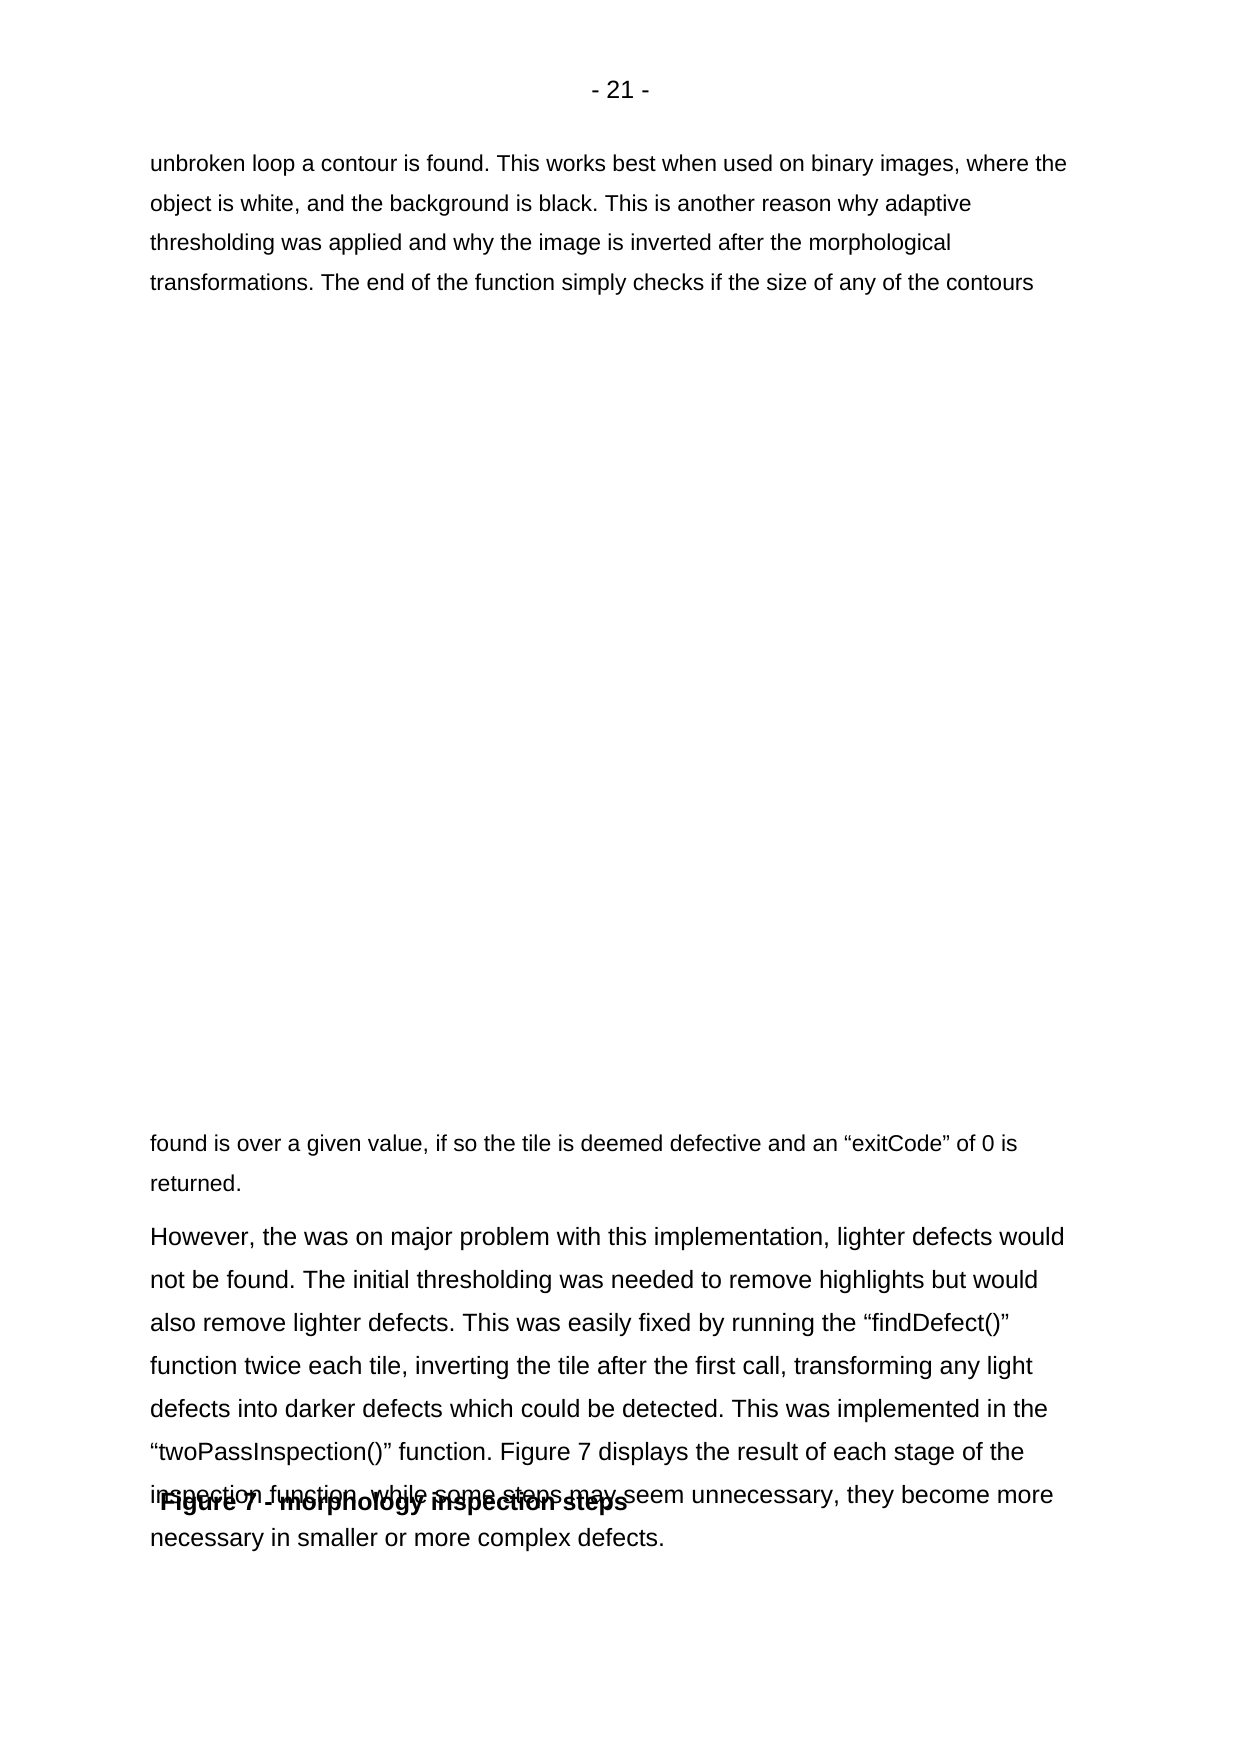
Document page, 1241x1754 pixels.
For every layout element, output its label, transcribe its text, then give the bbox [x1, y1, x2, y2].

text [150, 150, 1090, 1196]
text However, the was on major problem with this implementation, lighter defects would not be found. The initial thresholding was needed to remove highlights but would also remove lighter defects. This was easily fixed by running the “findDefect()” function twice each tile, inverting the tile after the first call, transforming any light defects into darker defects which could be detected. This was implemented in the “twoPassInspection()” function. Figure 7 displays the result of each stage of the inspection function, while some steps may seem unnecessary, they become more necessary in smaller or more complex defects. [150, 1222, 1090, 1552]
